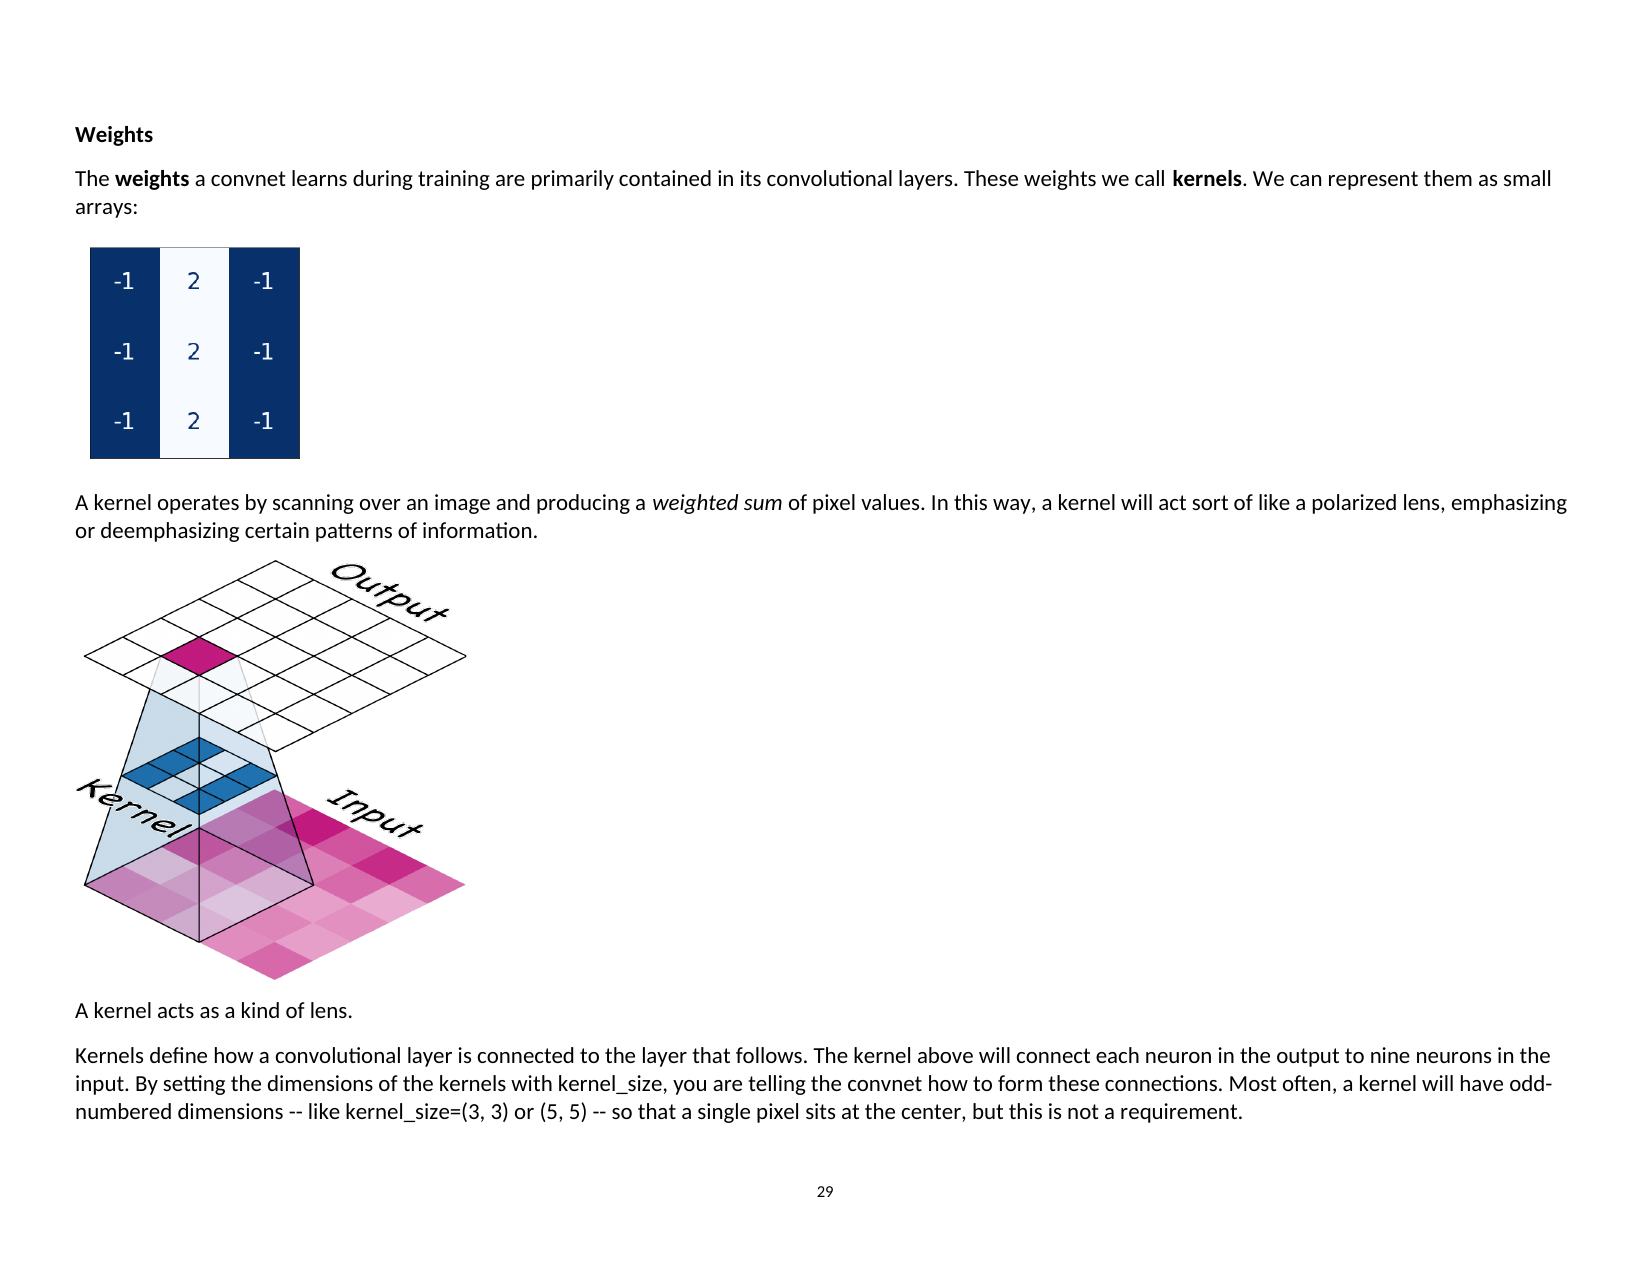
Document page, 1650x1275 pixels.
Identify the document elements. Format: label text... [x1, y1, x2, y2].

picture [75, 560, 467, 980]
text A kernel acts as a kind of lens. [75, 996, 1575, 1024]
text The weights a convnet learns during training are primarily contained in its convolutional layers. These weights we call kernels. We can represent them as small arrays: [75, 164, 1575, 220]
text Kernels define how a convolutional layer is connected to the layer that follows. The kernel above will connect each neuron in the output to nine neurons in the input. By setting the dimensions of the kernels with kernel_size, you are telling the convnet how to form these connections. Most often, a kernel will have odd-numbered dimensions -- like kernel_size=(3, 3) or (5, 5) -- so that a single pixel sits at the center, but this is not a requirement. [75, 1041, 1575, 1125]
text A kernel operates by scanning over an image and producing a weighted sum of pixel values. In this way, a kernel will act sort of like a polarized lens, emphasizing or deemphasizing certain patterns of information. [75, 488, 1575, 544]
text Weights [75, 120, 1575, 148]
picture [75, 237, 310, 472]
